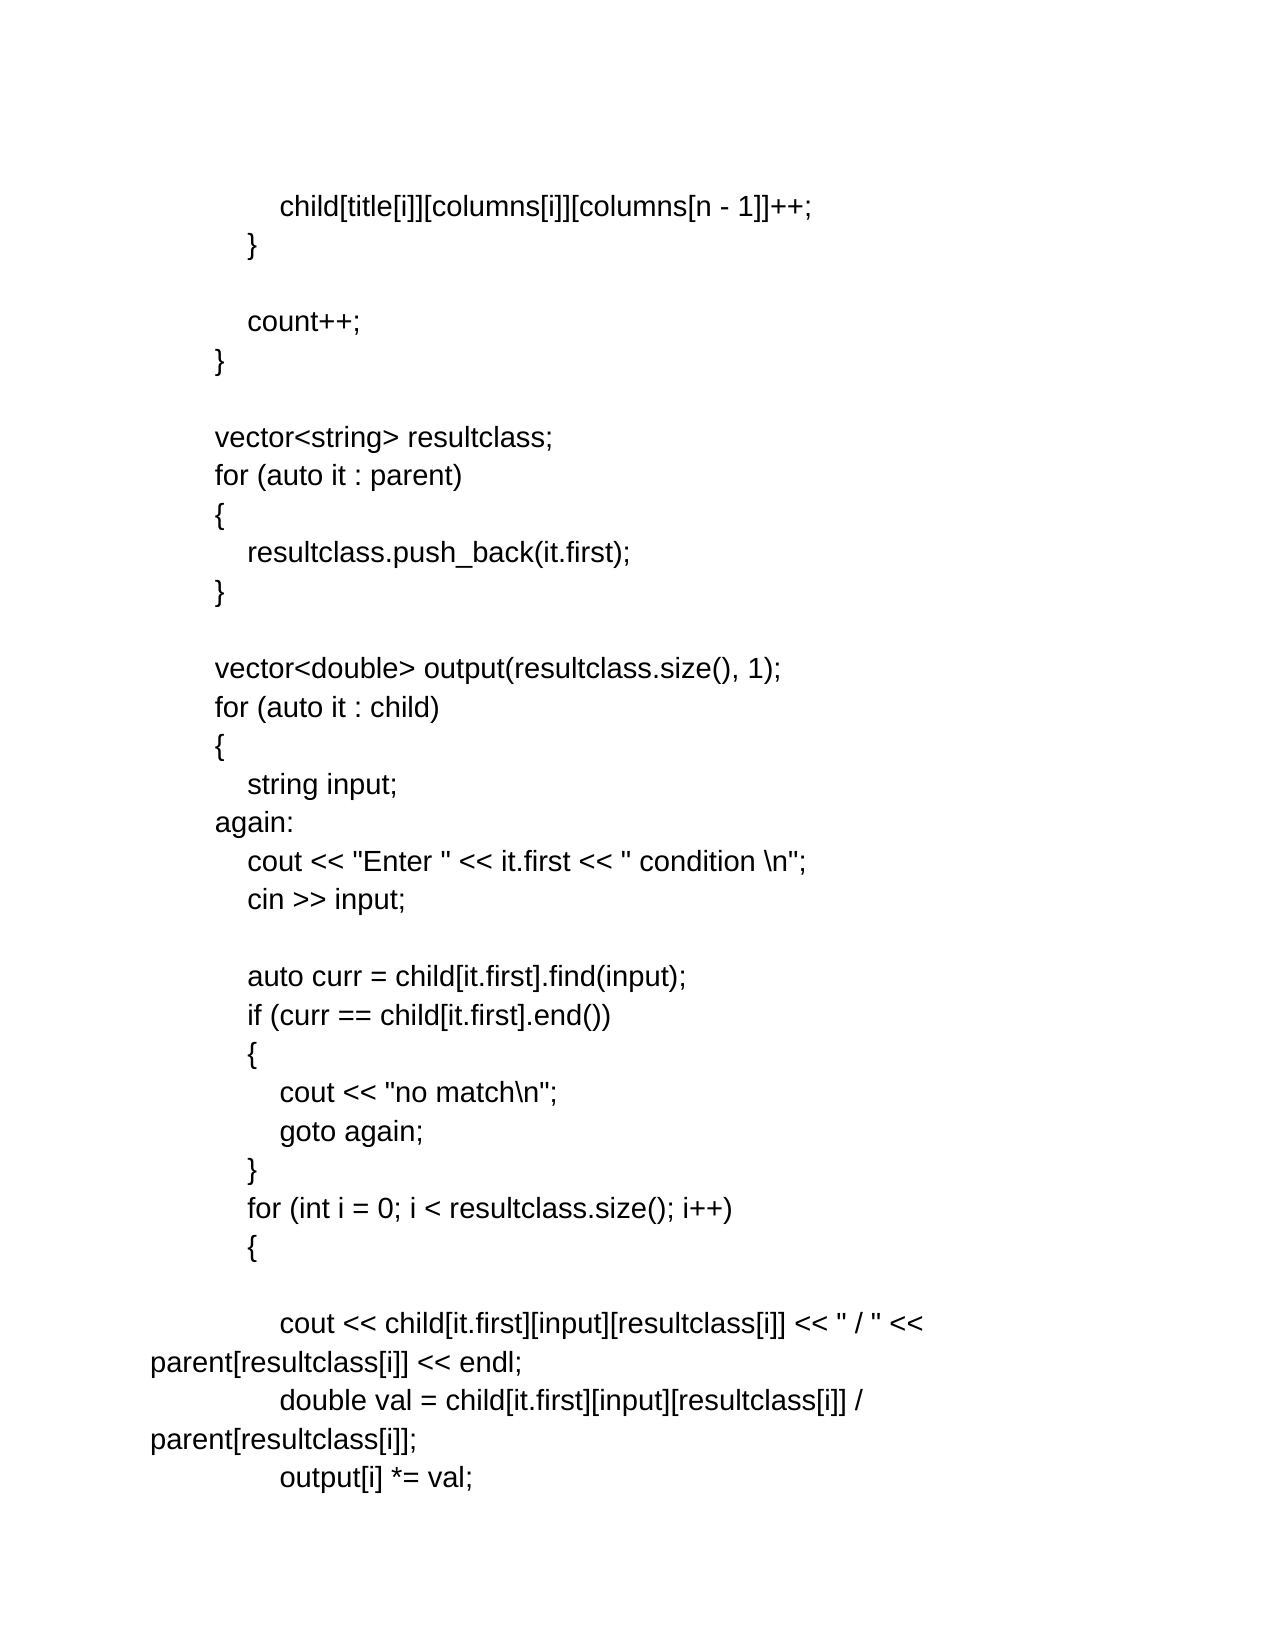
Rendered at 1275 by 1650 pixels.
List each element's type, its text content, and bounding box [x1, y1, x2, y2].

text if (curr == child[it.first].end()) [150, 998, 1125, 1031]
text { [150, 497, 1125, 530]
text } [150, 343, 1125, 376]
text { [150, 1229, 1125, 1263]
text resultclass.push_back(it.first); [150, 535, 1125, 569]
text vector<string> resultclass; [150, 420, 1125, 453]
text double val = child[it.first][input][resultclass[i]] / parent[resultclass[i]]; [150, 1383, 1125, 1455]
text cout << "no match\n"; [150, 1075, 1125, 1108]
text { [150, 1036, 1125, 1070]
text child[title[i]][columns[i]][columns[n - 1]]++; [150, 188, 1125, 222]
text output[i] *= val; [150, 1460, 1125, 1494]
text } [150, 227, 1125, 261]
text again: [150, 805, 1125, 839]
text cin >> input; [150, 882, 1125, 916]
text for (auto it : child) [150, 689, 1125, 723]
text string input; [150, 767, 1125, 800]
text { [150, 728, 1125, 762]
text cout << child[it.first][input][resultclass[i]] << " / " << parent[resultclass[i]] << endl; [150, 1306, 1125, 1378]
text for (int i = 0; i < resultclass.size(); i++) [150, 1191, 1125, 1224]
text vector<double> output(resultclass.size(), 1); [150, 651, 1125, 684]
text auto curr = child[it.first].find(input); [150, 959, 1125, 993]
text } [150, 1152, 1125, 1186]
text goto again; [150, 1113, 1125, 1147]
text for (auto it : parent) [150, 458, 1125, 492]
text } [150, 574, 1125, 607]
text count++; [150, 304, 1125, 338]
text cout << "Enter " << it.first << " condition \n"; [150, 844, 1125, 877]
